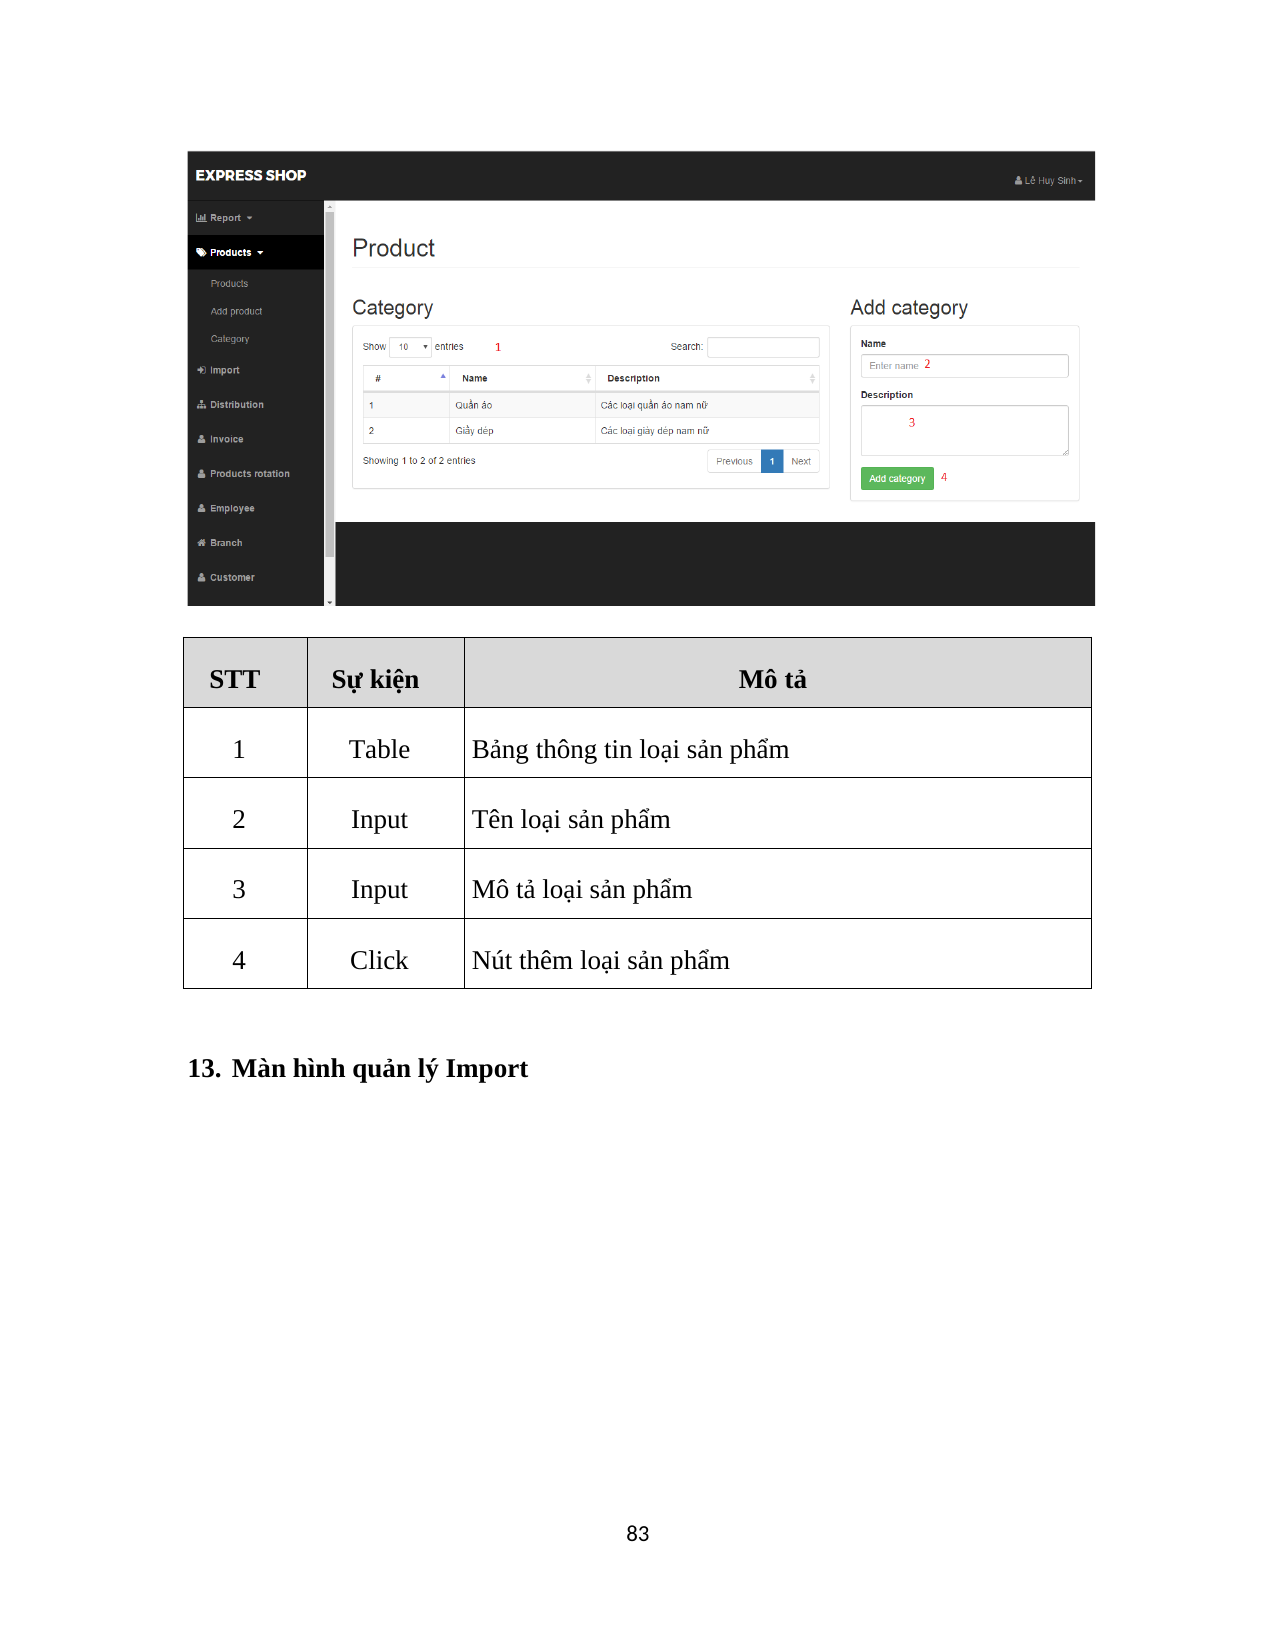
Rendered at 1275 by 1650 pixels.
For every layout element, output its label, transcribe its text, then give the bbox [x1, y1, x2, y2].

table_cell Click [308, 919, 464, 988]
table_cell 2 [184, 778, 307, 848]
table_cell Table [308, 708, 464, 777]
table_cell Tên loại sản phẩm [465, 778, 1091, 848]
table_cell Nút thêm loại sản phẩm [465, 919, 1091, 988]
list Màn hình quản lý Import [187, 1053, 1125, 1084]
table_cell 3 [184, 849, 307, 918]
table_cell Input [308, 849, 464, 918]
table_cell Bảng thông tin loại sản phẩm [465, 708, 1091, 777]
table_header STT [184, 638, 307, 707]
table_header Mô tả [465, 638, 1091, 707]
table_cell Input [308, 778, 464, 848]
picture [187, 150, 1096, 606]
table_cell 1 [184, 708, 307, 777]
table_cell 4 [184, 919, 307, 988]
table_header Sự kiện [308, 638, 464, 707]
table_cell Mô tả loại sản phẩm [465, 849, 1091, 918]
